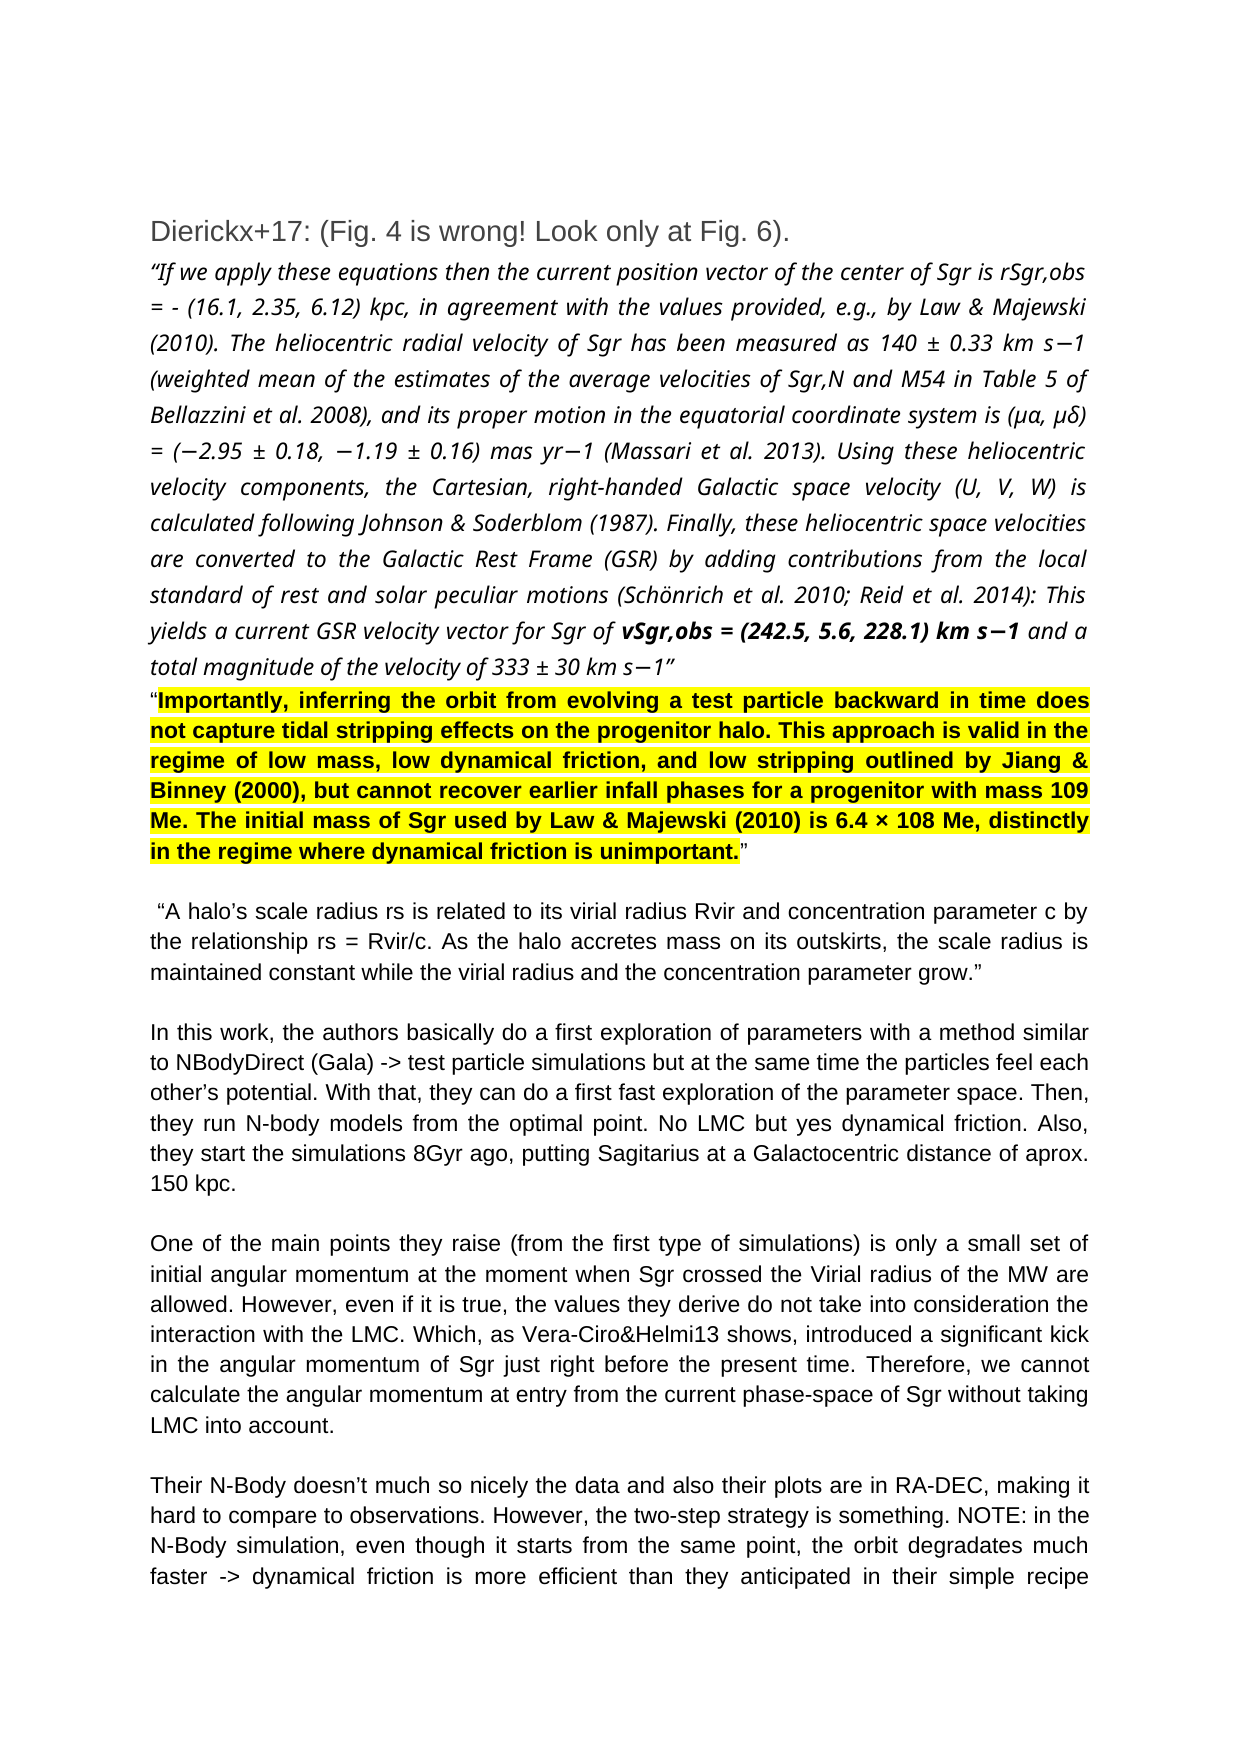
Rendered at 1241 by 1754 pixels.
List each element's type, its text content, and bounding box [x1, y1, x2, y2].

text “A halo’s scale radius rs is related to its virial radius Rvir and concentration parameter c by the relationship rs = Rvir/c. As the halo accretes mass on its outskirts, the scale radius is maintained constant while the virial radius and the concentration parameter grow.” [150, 898, 1090, 985]
text In this work, the authors basically do a first exploration of parameters with a method similar to NBodyDirect (Gala) -> test particle simulations but at the same time the particles feel each other’s potential. With that, they can do a first fast exploration of the parameter space. Then, they run N-body models from the optimal point. No LMC but yes dynamical friction. Also, they start the simulations 8Gyr ago, putting Sagitarius at a Galactocentric distance of aprox. 150 kpc. [150, 1019, 1090, 1196]
text “If we apply these equations then the current position vector of the center of Sgr is rSgr,obs = - (16.1, 2.35, 6.12) kpc, in agreement with the values provided, e.g., by Law & Majewski (2010). The heliocentric radial velocity of Sgr has been measured as 140 ± 0.33 km s−1 (weighted mean of the estimates of the average velocities of Sgr,N and M54 in Table 5 of Bellazzini et al. 2008), and its proper motion in the equatorial coordinate system is (μα, μδ) = (−2.95 ± 0.18, −1.19 ± 0.16) mas yr−1 (Massari et al. 2013). Using these heliocentric velocity components, the Cartesian, right-handed Galactic space velocity (U, V, W) is calculated following Johnson & Soderblom (1987). Finally, these heliocentric space velocities are converted to the Galactic Rest Frame (GSR) by adding contributions from the local standard of rest and solar peculiar motions (Schönrich et al. 2010; Reid et al. 2014): This yields a current GSR velocity vector for Sgr of vSgr,obs = (242.5, 5.6, 228.1) km s−1 and a total magnitude of the velocity of 333 ± 30 km s−1” [150, 255, 1090, 682]
subtitle Dierickx+17: (Fig. 4 is wrong! Look only at Fig. 6). [150, 213, 1090, 247]
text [150, 1472, 1090, 1589]
text One of the main points they raise (from the first type of simulations) is only a small set of initial angular momentum at the moment when Sgr crossed the Virial radius of the MW are allowed. However, even if it is true, the values they derive do not take into consideration the interaction with the LMC. Which, as Vera-Ciro&Helmi13 shows, introduced a significant kick in the angular momentum of Sgr just right before the present time. Therefore, we cannot calculate the angular momentum at entry from the current phase-space of Sgr without taking LMC into account. [150, 1230, 1090, 1438]
